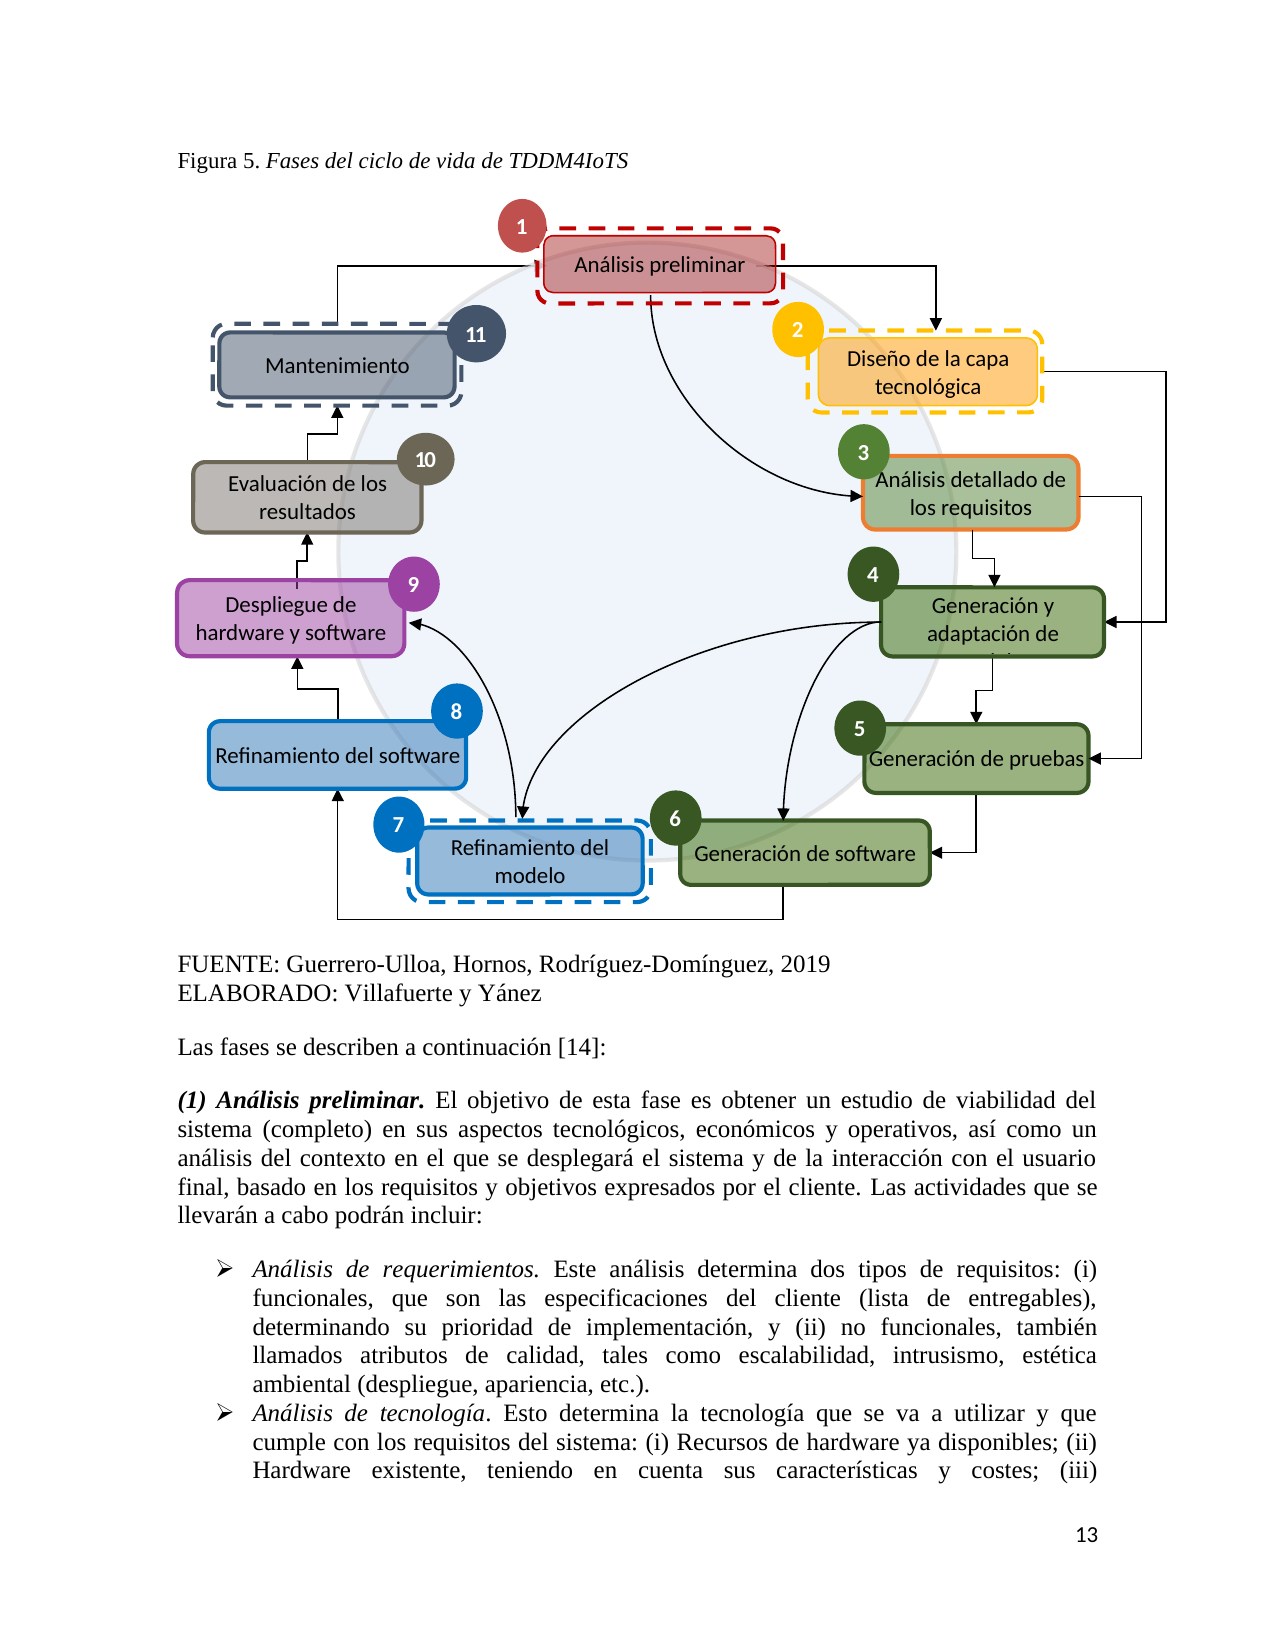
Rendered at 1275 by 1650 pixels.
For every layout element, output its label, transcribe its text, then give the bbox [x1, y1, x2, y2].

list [215, 1398, 1098, 1484]
text ELABORADO: Villafuerte y Yánez [177, 978, 1098, 1007]
text FUENTE: Guerrero-Ulloa, Hornos, Rodríguez-Domínguez, 2019 [177, 949, 1098, 978]
list Análisis de requerimientos. Este análisis determina dos tipos de requisitos: (i) funcionales, que son las especificaciones del cliente (lista de entregables), determinando su prioridad de implementación, y (ii) no funcionales, también llamados atributos de calidad, tales como escalabilidad, intrusismo, estética ambiental (despliegue, apariencia, etc.). [215, 1254, 1098, 1398]
text (1) Análisis preliminar. El objetivo de esta fase es obtener un estudio de viabilidad del sistema (completo) en sus aspectos tecnológicos, económicos y operativos, así como un análisis del contexto en el que se desplegará el sistema y de la interacción con el usuario final, basado en los requisitos y objetivos expresados por el cliente. Las actividades que se llevarán a cabo podrán incluir: [177, 1085, 1098, 1229]
text Las fases se describen a continuación [14]: [177, 1032, 1098, 1060]
